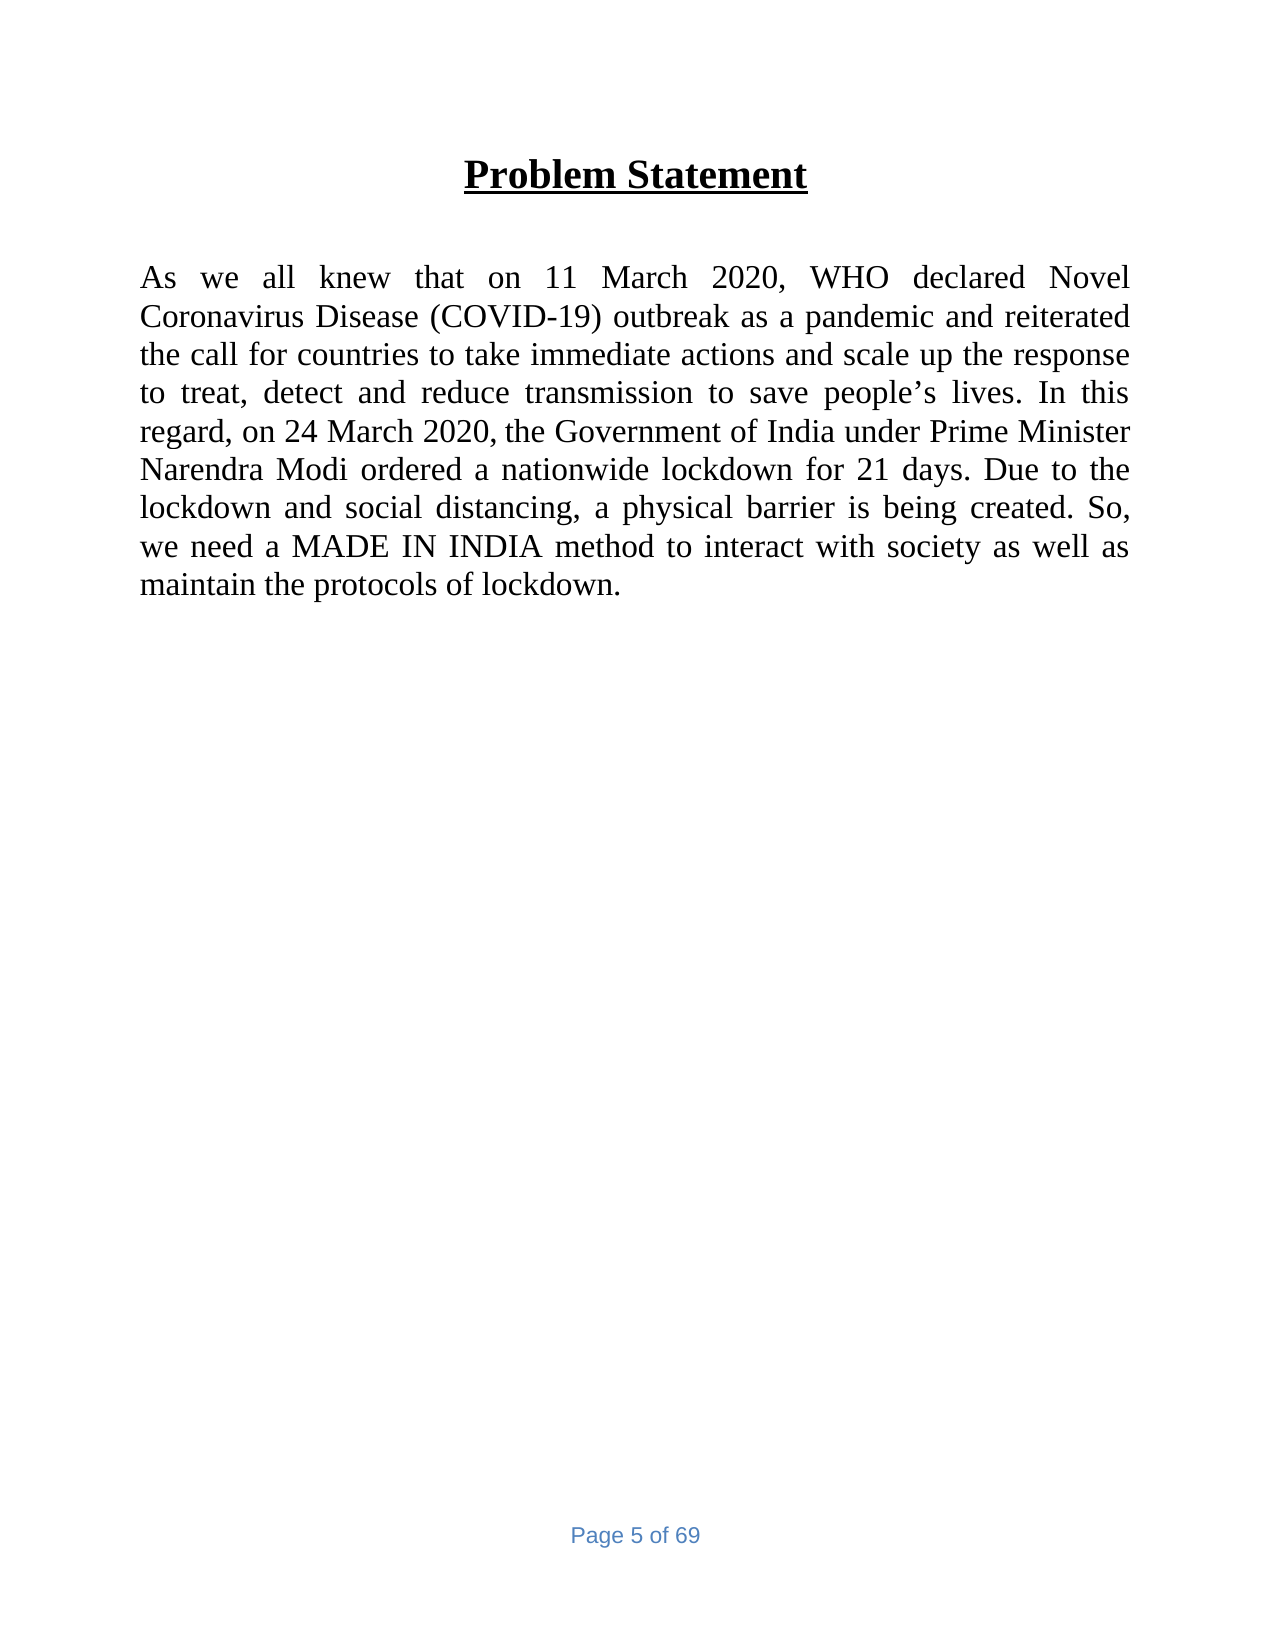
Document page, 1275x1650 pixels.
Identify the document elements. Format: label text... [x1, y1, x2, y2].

text Problem Statement [139, 150, 1131, 198]
text As we all knew that on 11 March 2020, WHO declared Novel Coronavirus Disease (COVID-19) outbreak as a pandemic and reiterated the call for countries to take immediate actions and scale up the response to treat, detect and reduce transmission to save people’s lives. In this regard, on 24 March 2020, the Government of India under Prime Minister Narendra Modi ordered a nationwide lockdown for 21 days. Due to the lockdown and social distancing, a physical barrier is being created. So, we need a MADE IN INDIA method to interact with society as well as maintain the protocols of lockdown. [139, 258, 1131, 603]
